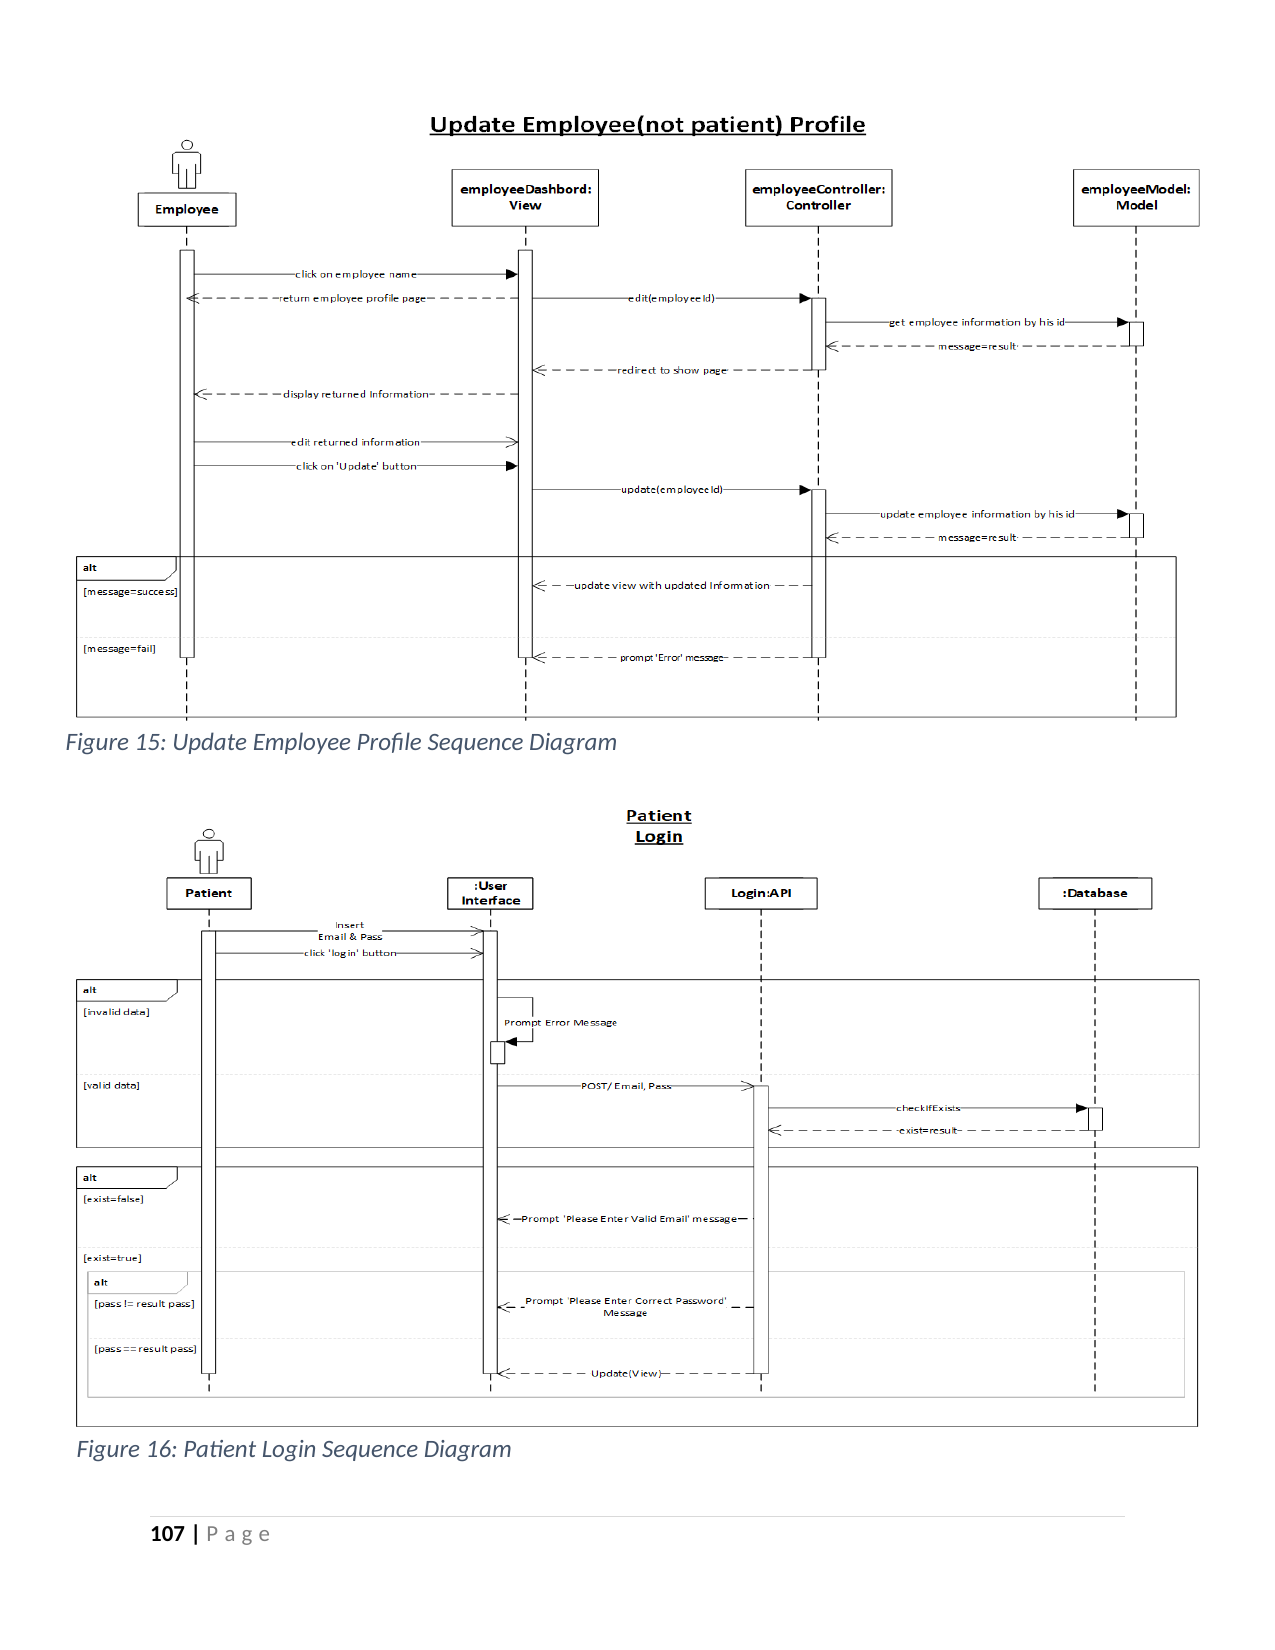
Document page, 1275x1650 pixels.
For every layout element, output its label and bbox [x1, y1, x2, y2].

picture [75, 103, 1200, 721]
picture [75, 800, 1200, 1427]
